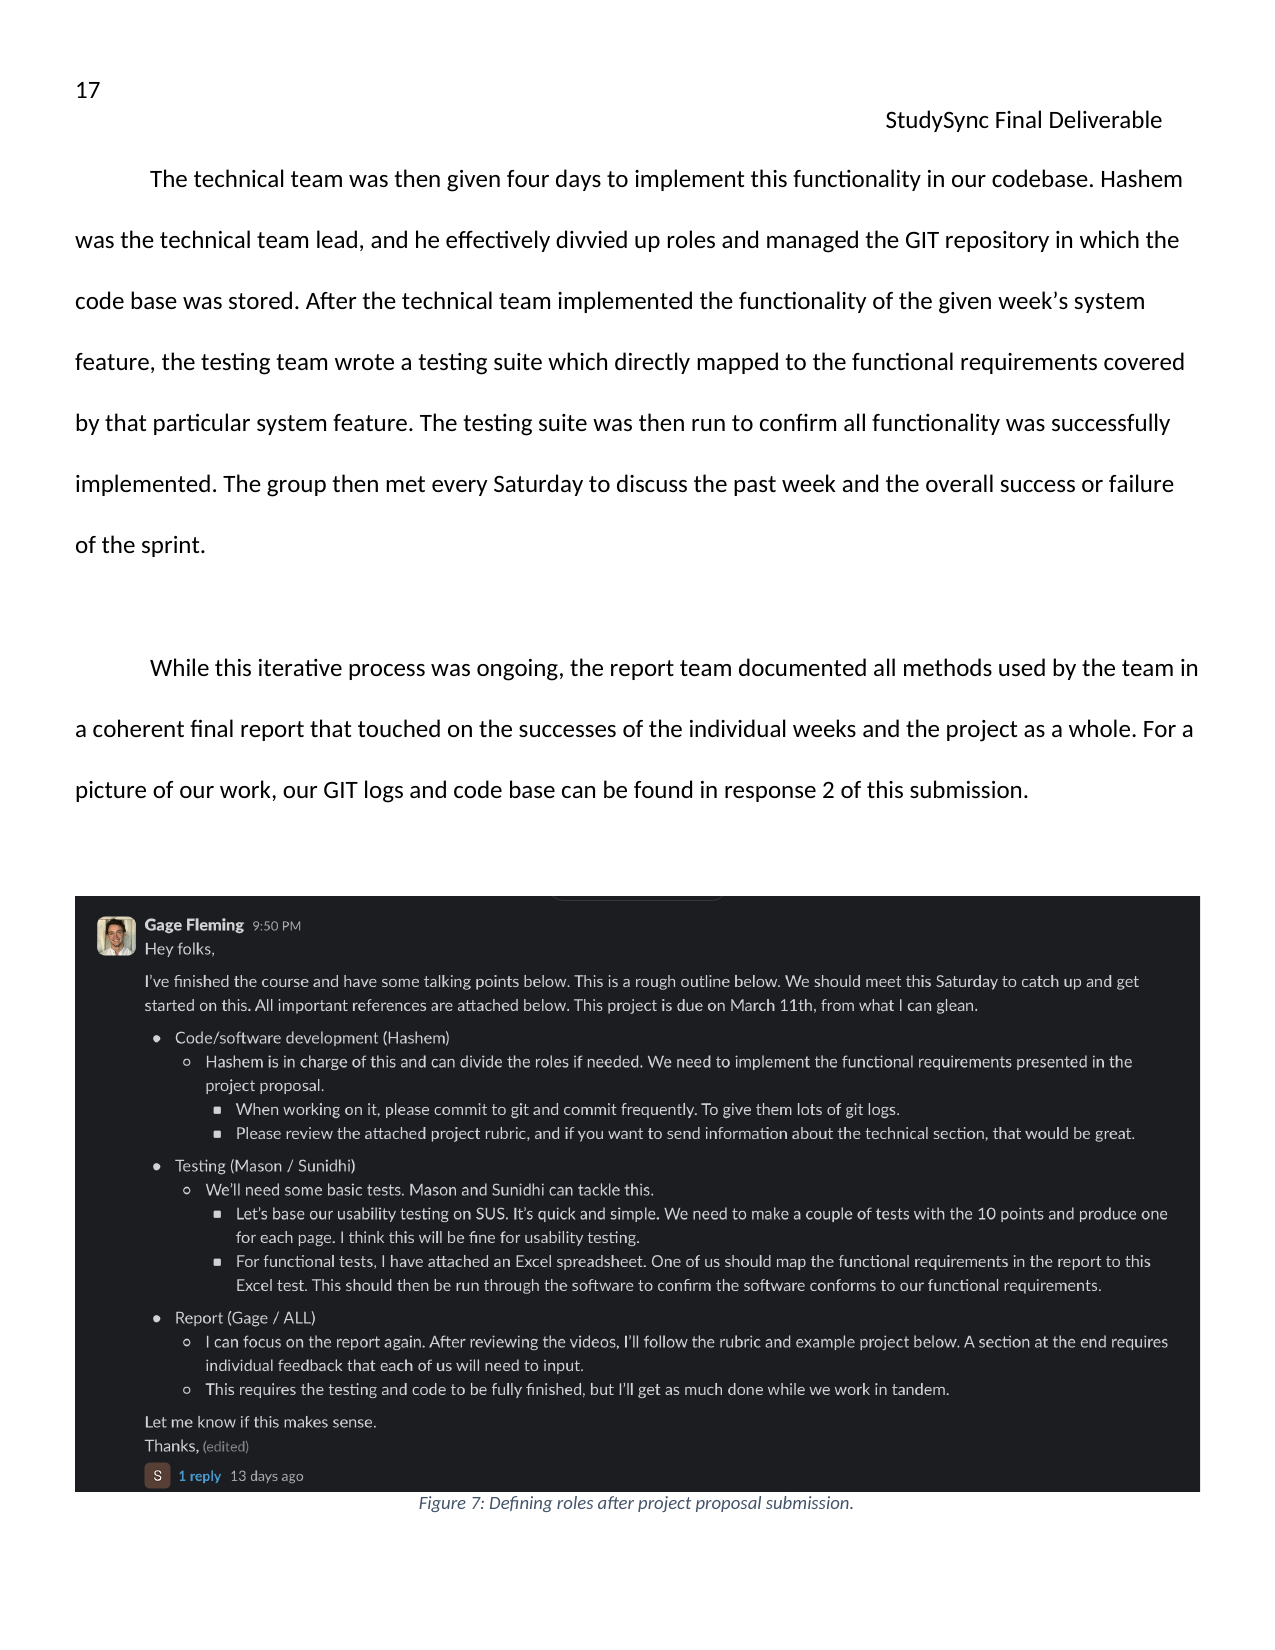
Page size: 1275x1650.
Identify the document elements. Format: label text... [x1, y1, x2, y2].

text Figure 7: Defining roles after project proposal submission. [75, 1492, 1200, 1514]
text While this iterative process was ongoing, the report team documented all methods used by the team in a coherent final report that touched on the successes of the individual weeks and the project as a whole. For a picture of our work, our GIT logs and code base can be found in response 2 of this submission. [75, 652, 1200, 804]
picture [75, 896, 1200, 1492]
text The technical team was then given four days to implement this functionality in our codebase. Hashem was the technical team lead, and he effectively divvied up roles and managed the GIT repository in which the code base was stored. After the technical team implemented the functionality of the given week’s system feature, the testing team wrote a testing suite which directly mapped to the functional requirements covered by that particular system feature. The testing suite was then run to confirm all functionality was successfully implemented. The group then met every Saturday to discuss the past week and the overall success or failure of the sprint. [75, 163, 1200, 560]
